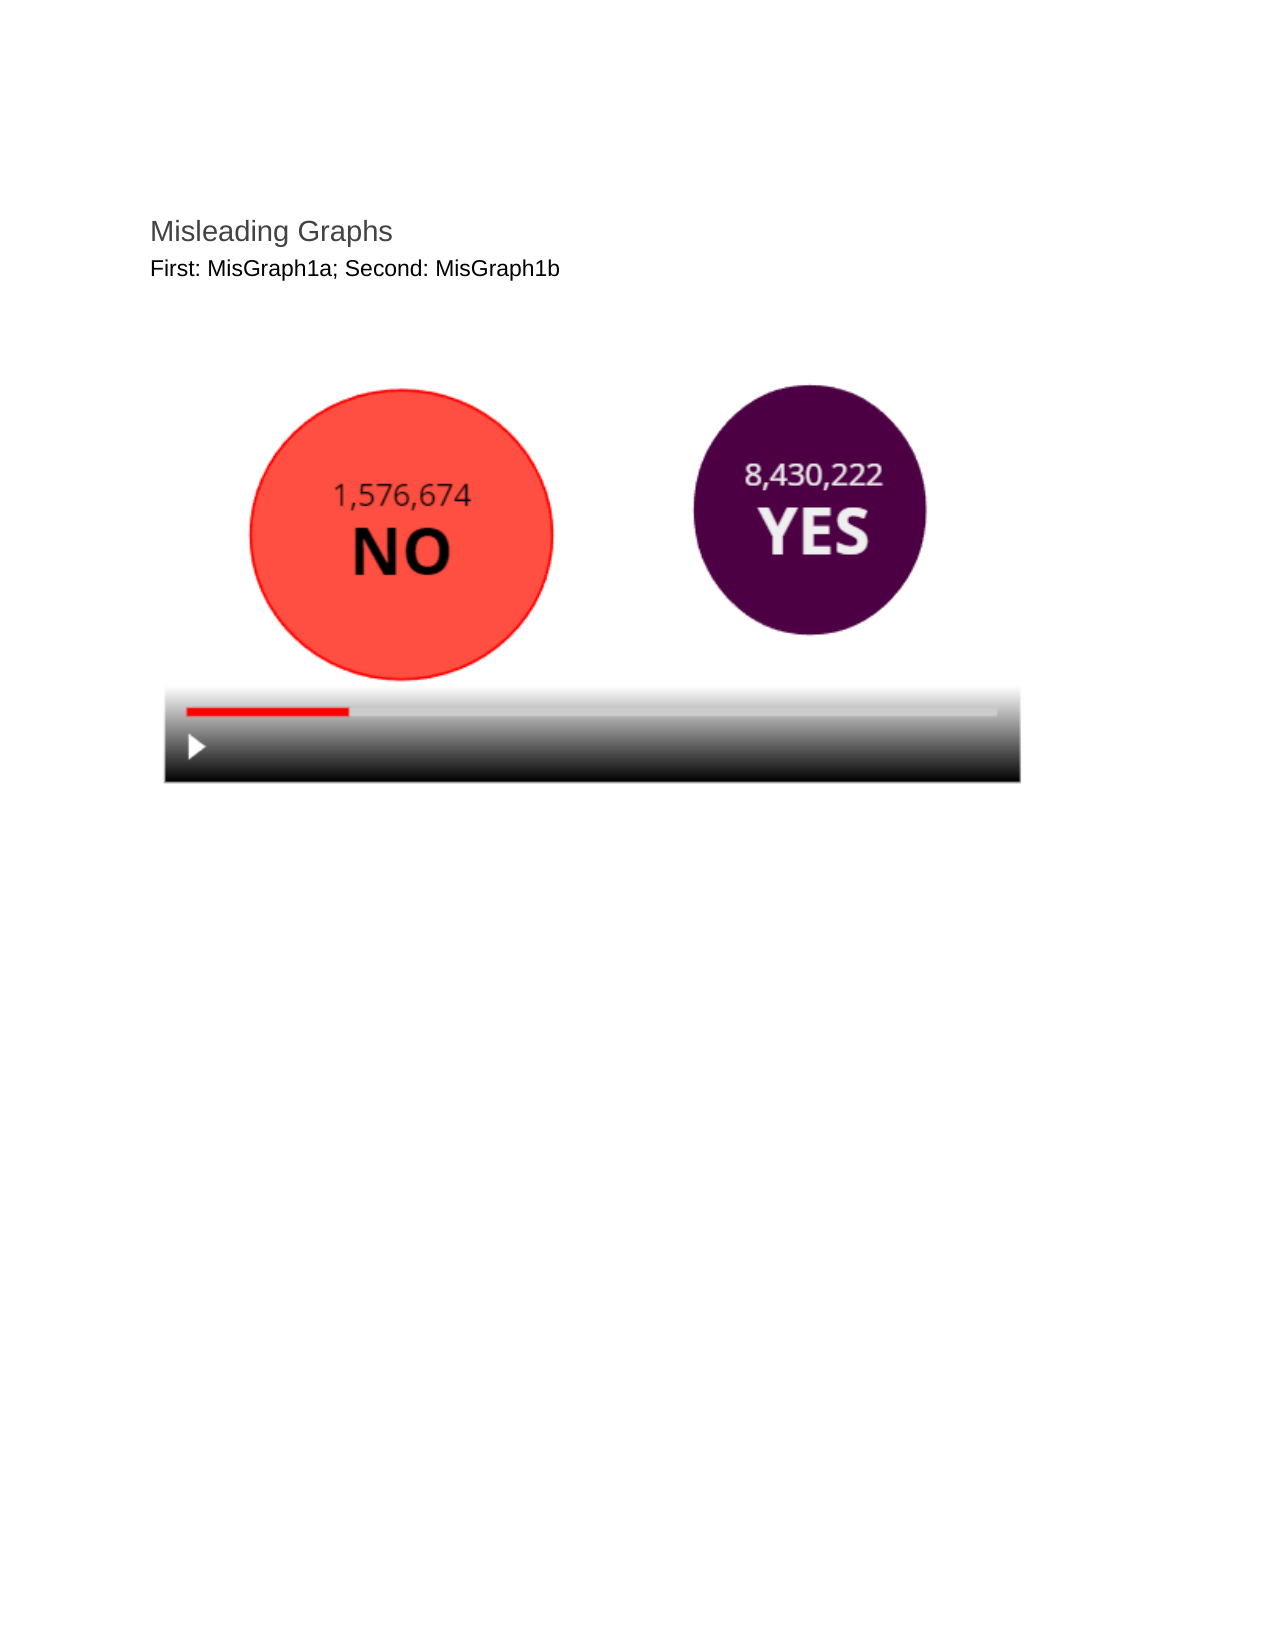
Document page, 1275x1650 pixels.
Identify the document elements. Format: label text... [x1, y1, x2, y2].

picture [150, 315, 1032, 793]
subtitle Misleading Graphs [150, 213, 1125, 247]
text First: MisGraph1a; Second: MisGraph1b [150, 255, 1125, 282]
